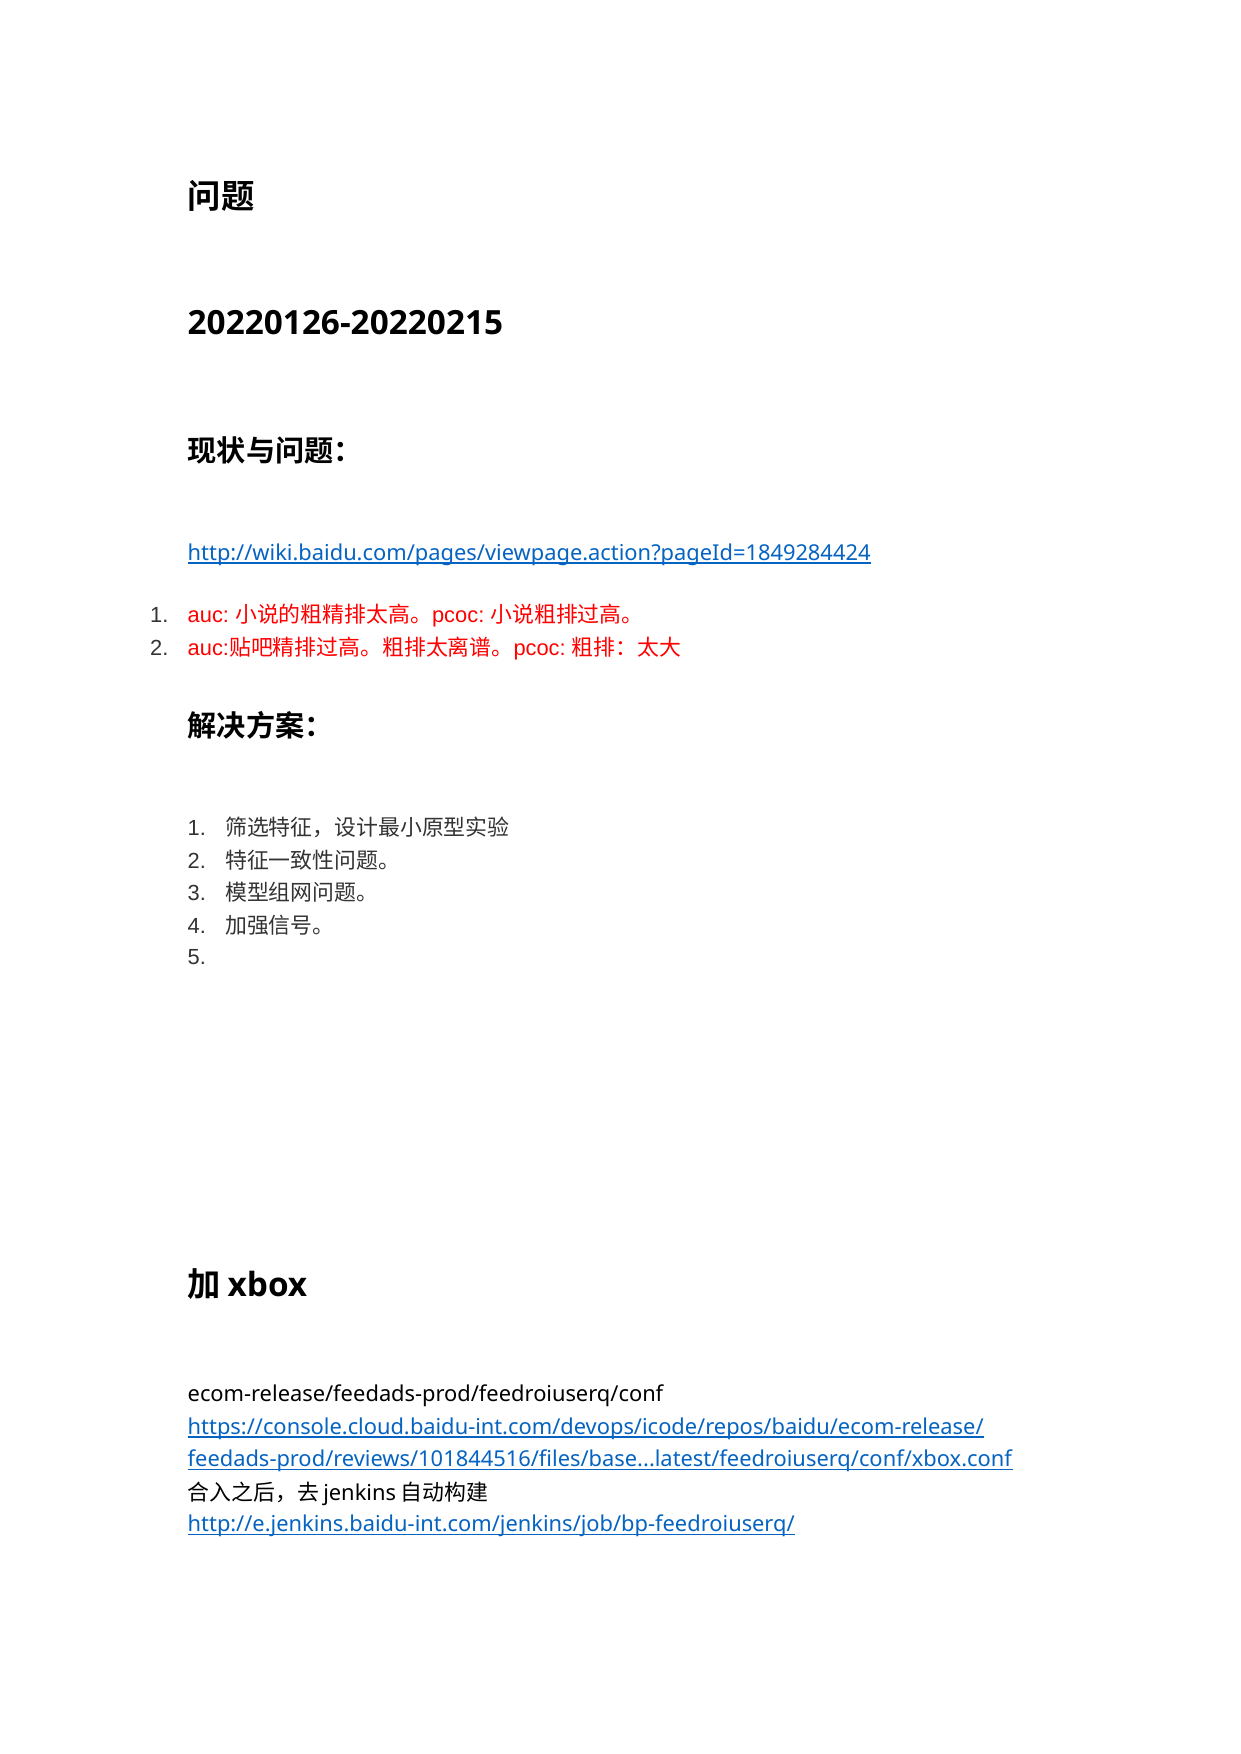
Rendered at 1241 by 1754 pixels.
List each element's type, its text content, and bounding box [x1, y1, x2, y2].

list 加强信号。 [187, 907, 1053, 940]
list auc:贴吧精排过高。粗排太离谱。pcoc: 粗排：太大 [150, 629, 1053, 662]
text 合入之后，去jenkins自动构建 [187, 1474, 1053, 1507]
list 特征一致性问题。 [187, 842, 1053, 875]
subtitle 现状与问题： [187, 416, 1053, 481]
text http://wiki.baidu.com/pages/viewpage.action?pageId=1849284424 [187, 535, 1053, 568]
subtitle 加xbox [187, 1249, 1053, 1314]
text ecom-release/feedads-prod/feedroiuserq/conf [187, 1377, 1053, 1409]
subtitle 问题 [187, 162, 1053, 227]
subtitle 解决方案： [187, 691, 1053, 756]
list 筛选特征，设计最小原型实验 [187, 810, 1053, 842]
text http://e.jenkins.baidu-int.com/jenkins/job/bp-feedroiuserq/ [187, 1507, 1053, 1539]
list 模型组网问题。 [187, 875, 1053, 907]
text https://console.cloud.baidu-int.com/devops/icode/repos/baidu/ecom-release/feedads-prod/reviews/101844516/files/base...latest/feedroiuserq/conf/xbox.conf [187, 1409, 1053, 1474]
list auc: 小说的粗精排太高。pcoc: 小说粗排过高。 [150, 597, 1053, 629]
subtitle 20220126-20220215 [187, 289, 1053, 354]
